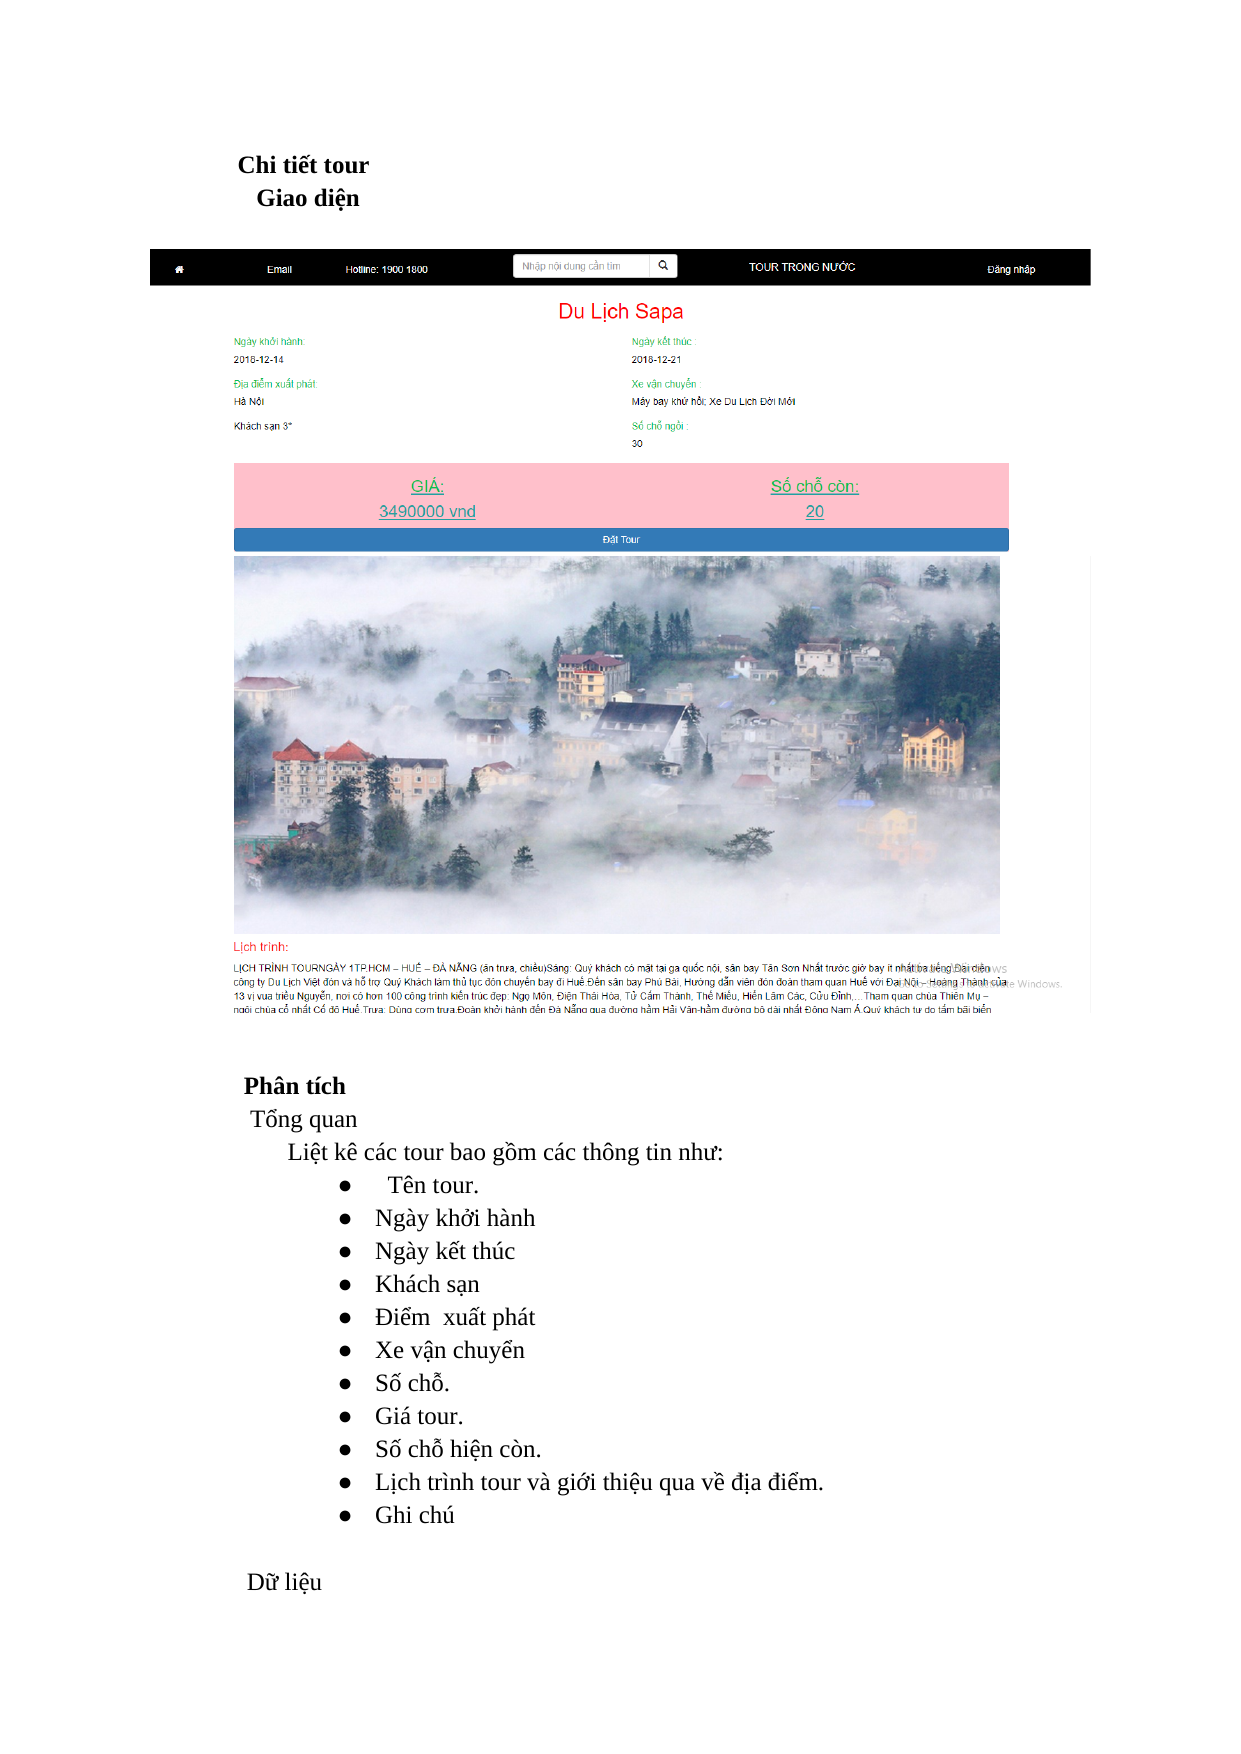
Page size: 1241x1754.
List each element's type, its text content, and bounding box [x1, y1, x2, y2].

text Giao diện [150, 183, 1090, 212]
picture [150, 249, 1091, 552]
list Ngày kết thúc [337, 1236, 1090, 1265]
list Xe vận chuyển [337, 1335, 1090, 1364]
list Số chỗ hiện còn. [337, 1434, 1090, 1463]
list Ghi chú [337, 1501, 1090, 1529]
list Lịch trình tour và giới thiệu qua về địa điểm. [337, 1467, 1090, 1496]
list Số chỗ. [337, 1368, 1090, 1397]
text Chi tiết tour [150, 150, 1090, 179]
list Khách sạn [337, 1269, 1090, 1298]
text Dữ liệu [209, 1567, 1090, 1595]
text Phân tích [150, 1071, 1090, 1100]
text Liệt kê các tour bao gồm các thông tin như: [150, 1137, 1090, 1166]
list Tên tour. [337, 1170, 1090, 1199]
list Điểm xuất phát [337, 1302, 1090, 1331]
picture [150, 556, 1091, 1013]
text Tổng quan [150, 1104, 1090, 1133]
list Ngày khởi hành [337, 1203, 1090, 1232]
list Giá tour. [337, 1401, 1090, 1430]
